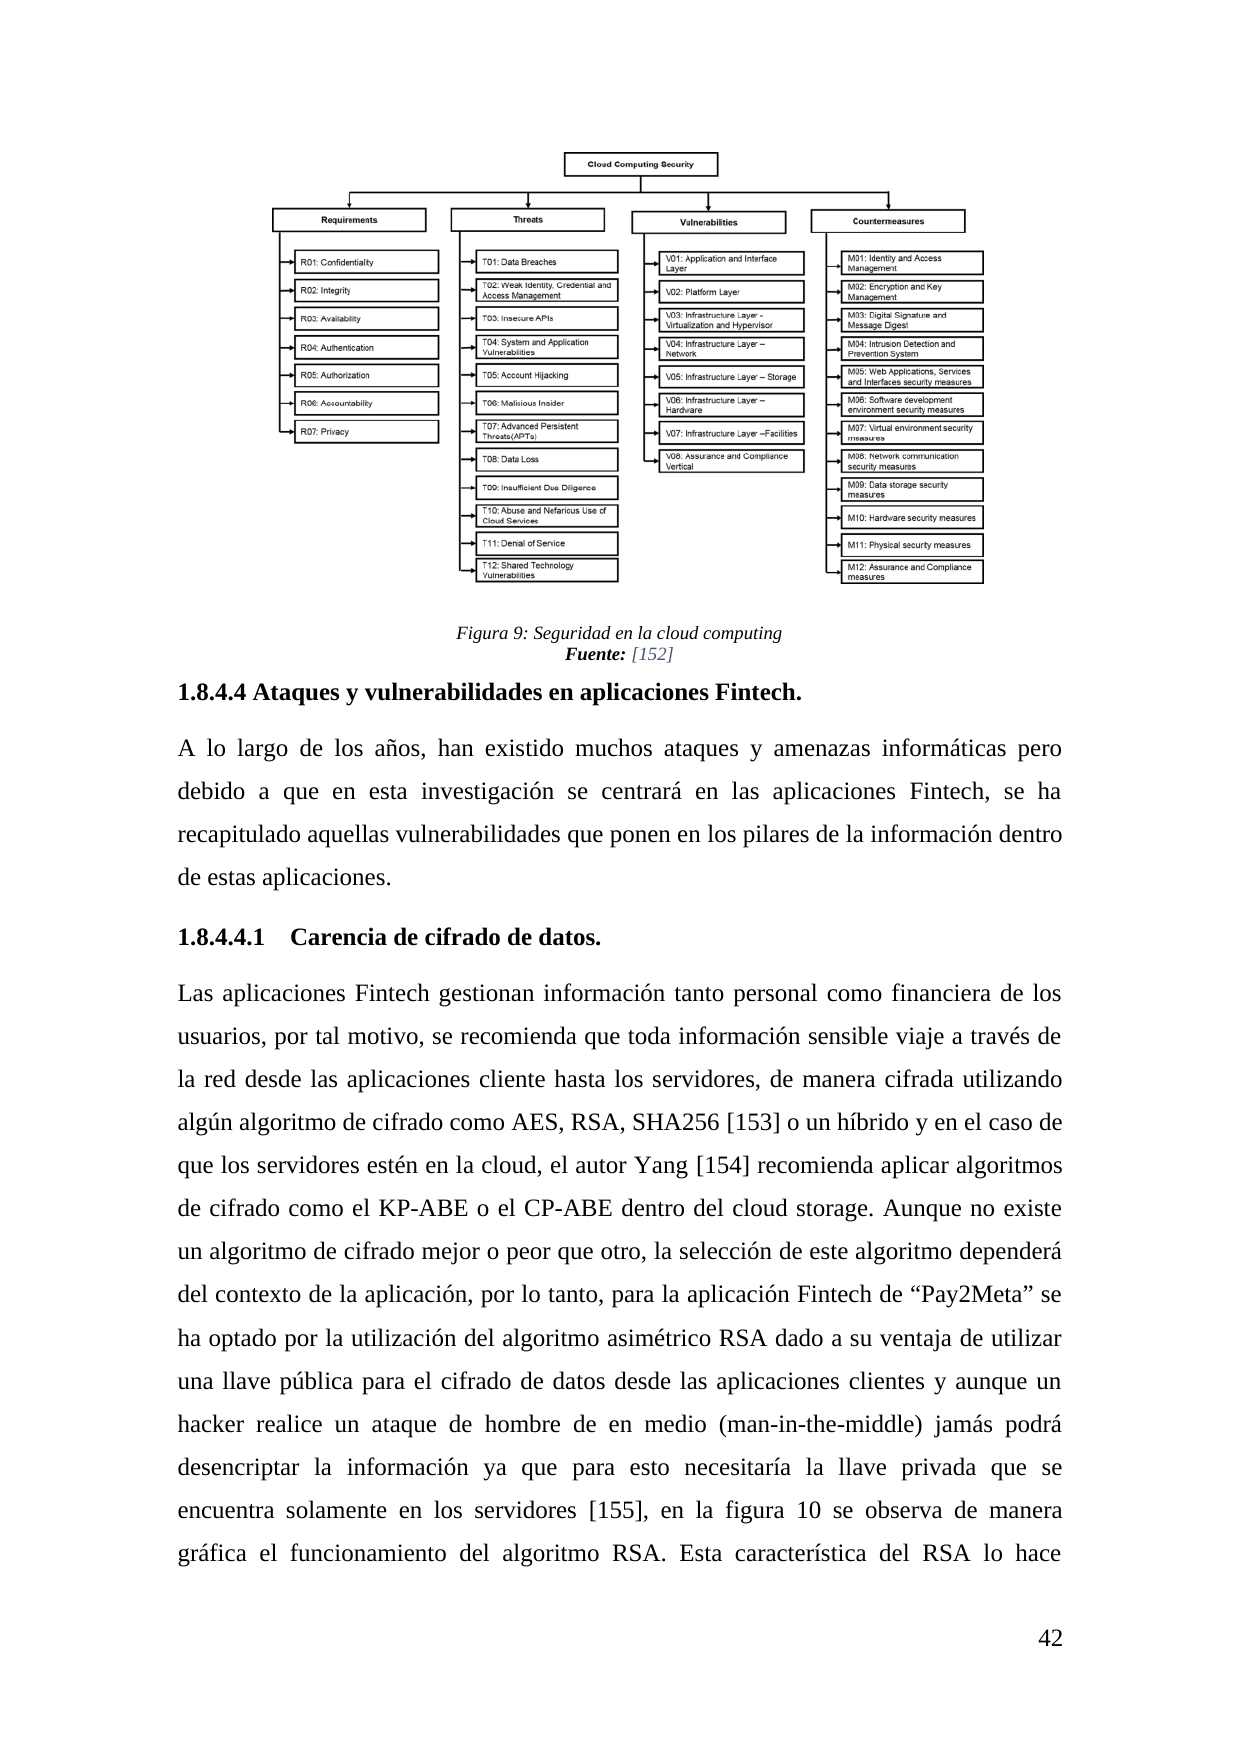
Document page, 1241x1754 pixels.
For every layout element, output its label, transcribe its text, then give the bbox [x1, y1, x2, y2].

picture [231, 147, 1009, 591]
list Carencia de cifrado de datos. [177, 922, 1063, 951]
list Ataques y vulnerabilidades en aplicaciones Fintech. [177, 677, 1063, 706]
text Figura 9: Seguridad en la cloud computing [177, 622, 1063, 643]
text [177, 978, 1063, 1567]
text Fuente: [177, 643, 1063, 665]
text A lo largo de los años, han existido muchos ataques y amenazas informáticas pero debido a que en esta investigación se centrará en las aplicaciones Fintech, se ha recapitulado aquellas vulnerabilidades que ponen en los pilares de la información dentro de estas aplicaciones. [177, 733, 1063, 891]
